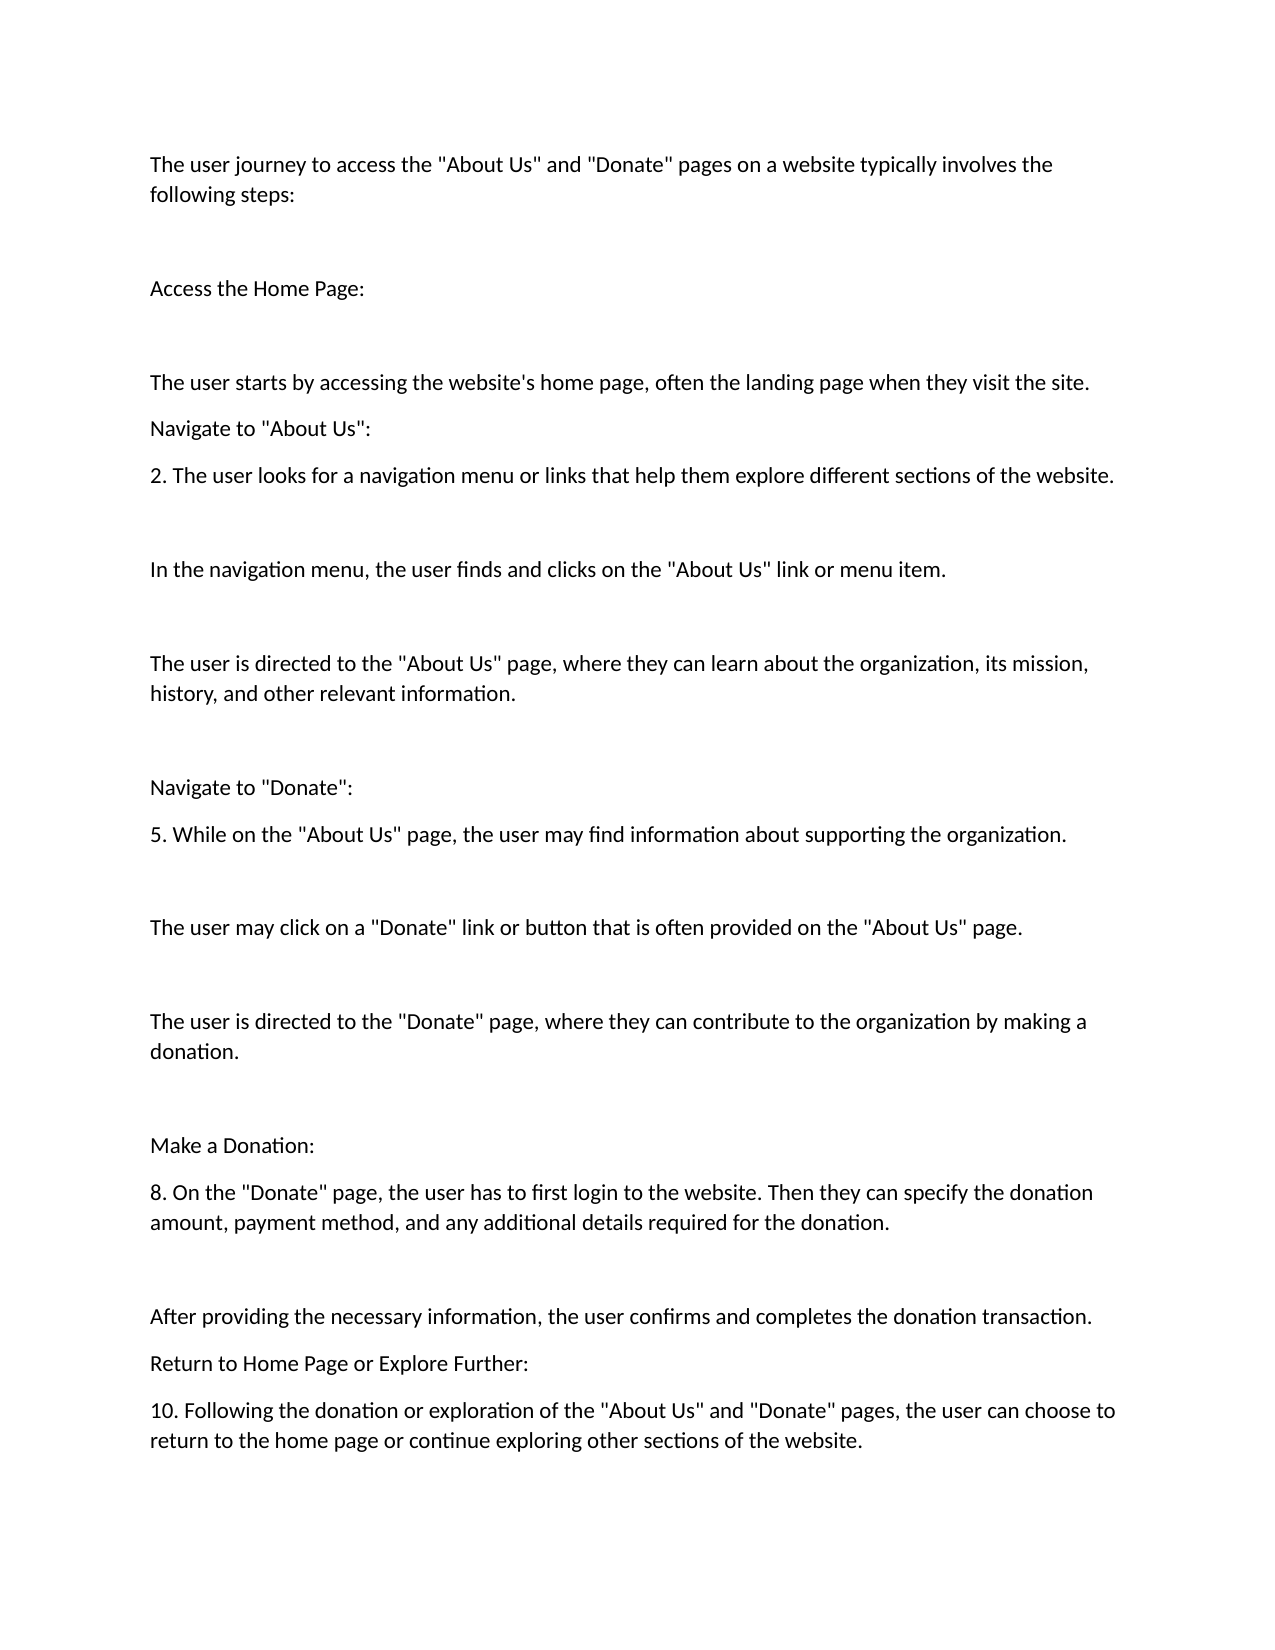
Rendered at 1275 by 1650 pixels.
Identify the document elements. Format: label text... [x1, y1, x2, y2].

text After providing the necessary information, the user confirms and completes the donation transaction. [150, 1302, 1125, 1330]
text 5. While on the "About Us" page, the user may find information about supporting the organization. [150, 820, 1125, 848]
text Make a Donation: [150, 1131, 1125, 1159]
text In the navigation menu, the user finds and clicks on the "About Us" link or menu item. [150, 555, 1125, 583]
text 10. Following the donation or exploration of the "About Us" and "Donate" pages, the user can choose to return to the home page or continue exploring other sections of the website. [150, 1396, 1125, 1454]
text Return to Home Page or Explore Further: [150, 1349, 1125, 1377]
text The user journey to access the "About Us" and "Donate" pages on a website typically involves the following steps: [150, 150, 1125, 208]
text The user is directed to the "Donate" page, where they can contribute to the organization by making a donation. [150, 1007, 1125, 1066]
text The user may click on a "Donate" link or button that is often provided on the "About Us" page. [150, 913, 1125, 942]
text 8. On the "Donate" page, the user has to first login to the website. Then they can specify the donation amount, payment method, and any additional details required for the donation. [150, 1178, 1125, 1236]
text Access the Home Page: [150, 274, 1125, 302]
text Navigate to "Donate": [150, 773, 1125, 801]
text 2. The user looks for a navigation menu or links that help them explore different sections of the website. [150, 461, 1125, 489]
text The user is directed to the "About Us" page, where they can learn about the organization, its mission, history, and other relevant information. [150, 649, 1125, 707]
text The user starts by accessing the website's home page, often the landing page when they visit the site. [150, 368, 1125, 396]
text Navigate to "About Us": [150, 414, 1125, 443]
